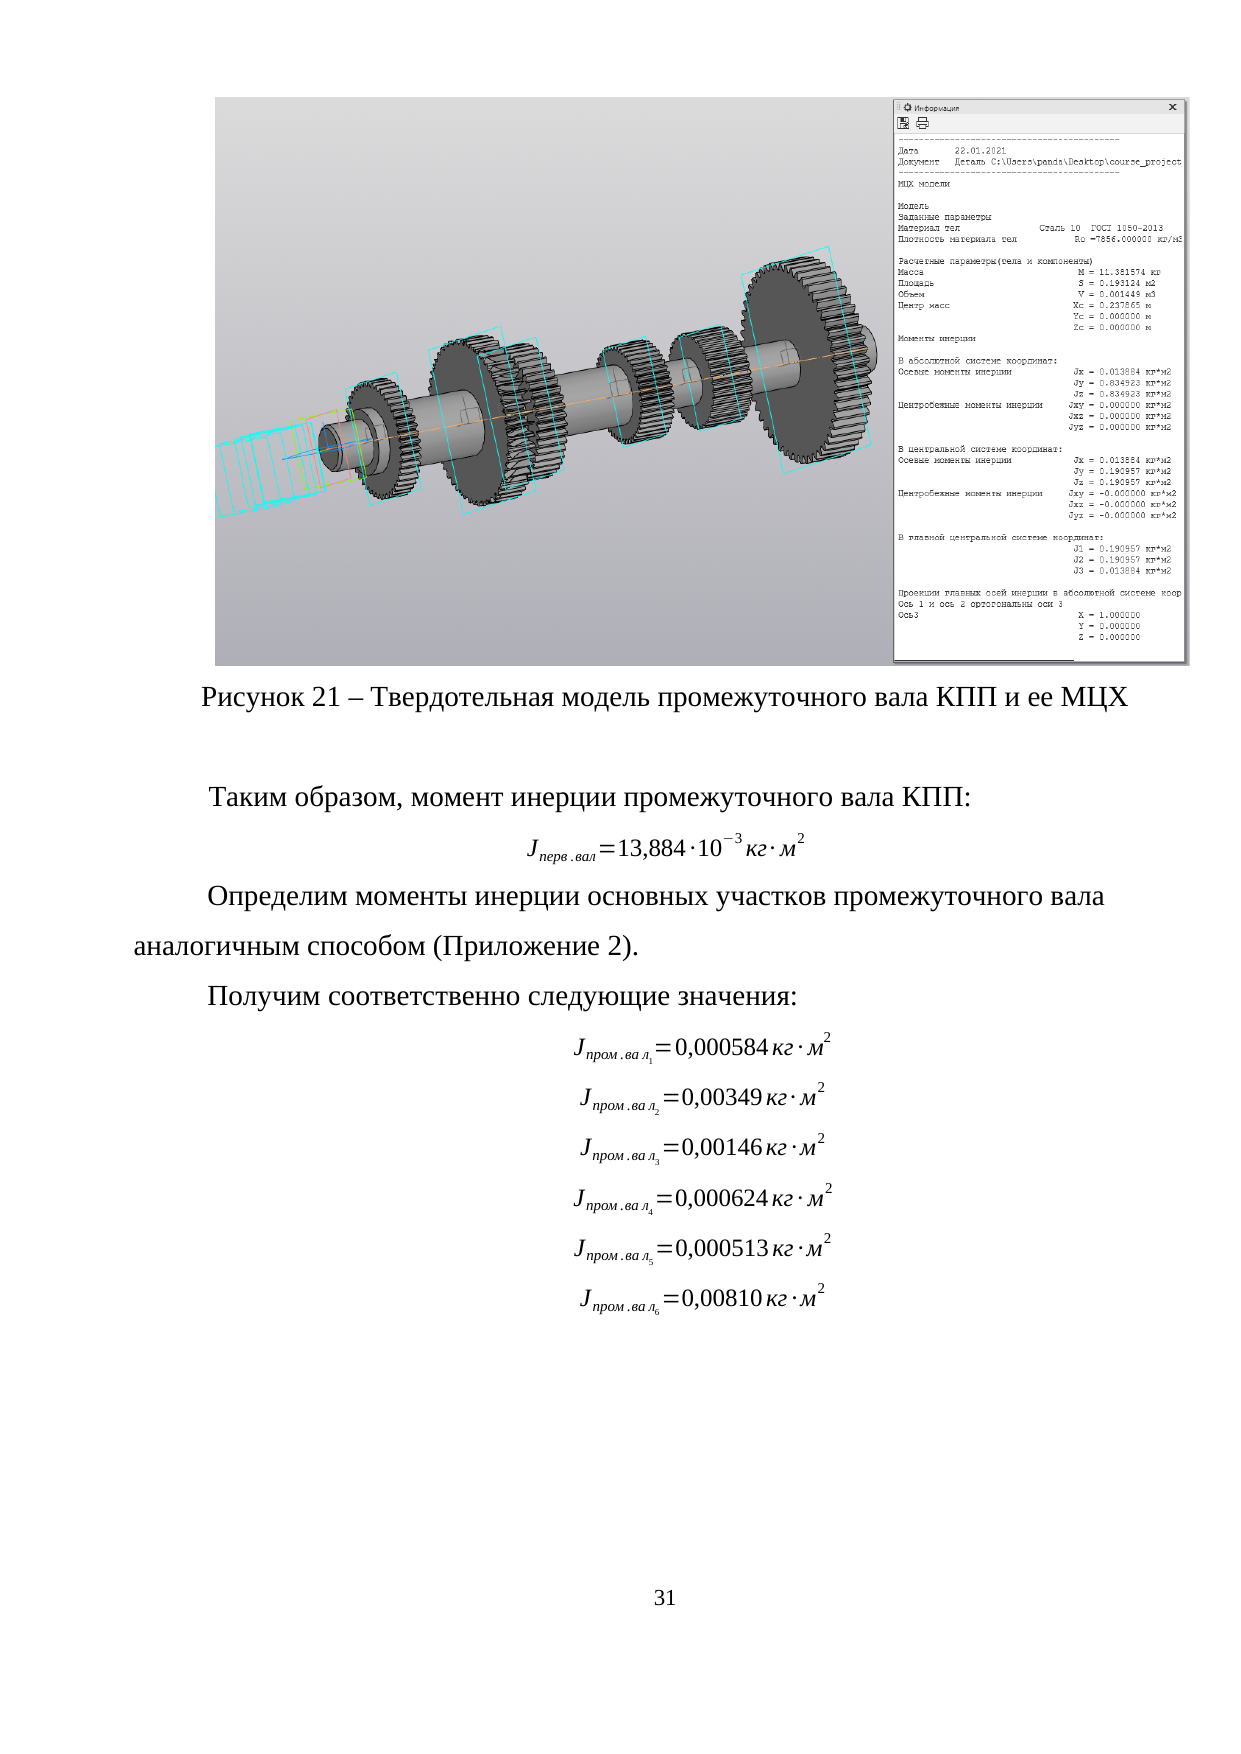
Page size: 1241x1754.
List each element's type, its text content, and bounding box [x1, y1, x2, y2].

text Получим соответственно следующие значения: [133, 978, 1196, 1012]
text Рисунок 21 – Твердотельная модель промежуточного вала КПП и ее МЦХ [133, 679, 1196, 712]
text Определим моменты инерции основных участков промежуточного вала аналогичным способом (Приложение 2). [133, 878, 1196, 962]
picture [215, 97, 1190, 666]
text Таким образом, момент инерции промежуточного вала КПП: [133, 779, 1196, 813]
